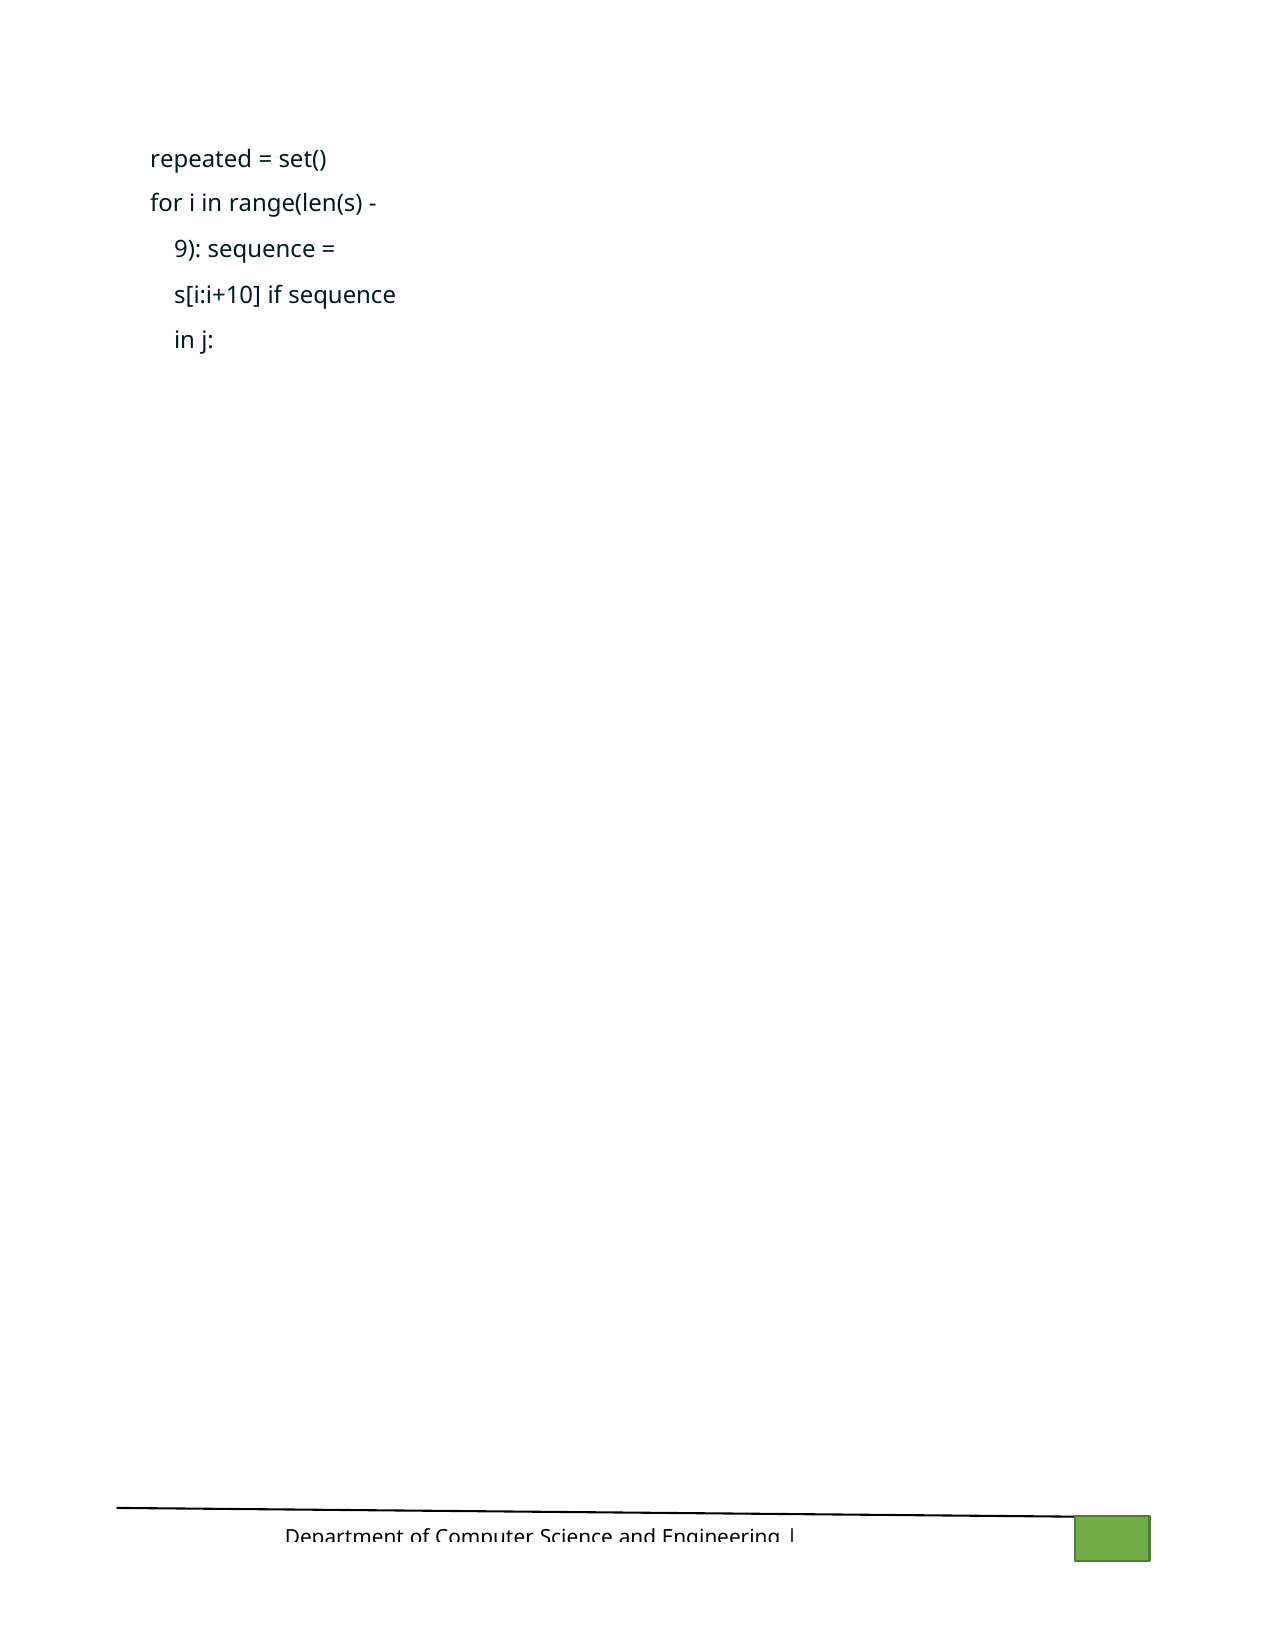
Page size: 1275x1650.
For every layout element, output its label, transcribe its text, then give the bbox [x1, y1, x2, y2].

text for i in range(len(s) - 9): sequence = s[i:i+10] if sequence in j: [150, 186, 400, 356]
text repeated = set() [150, 142, 1162, 174]
